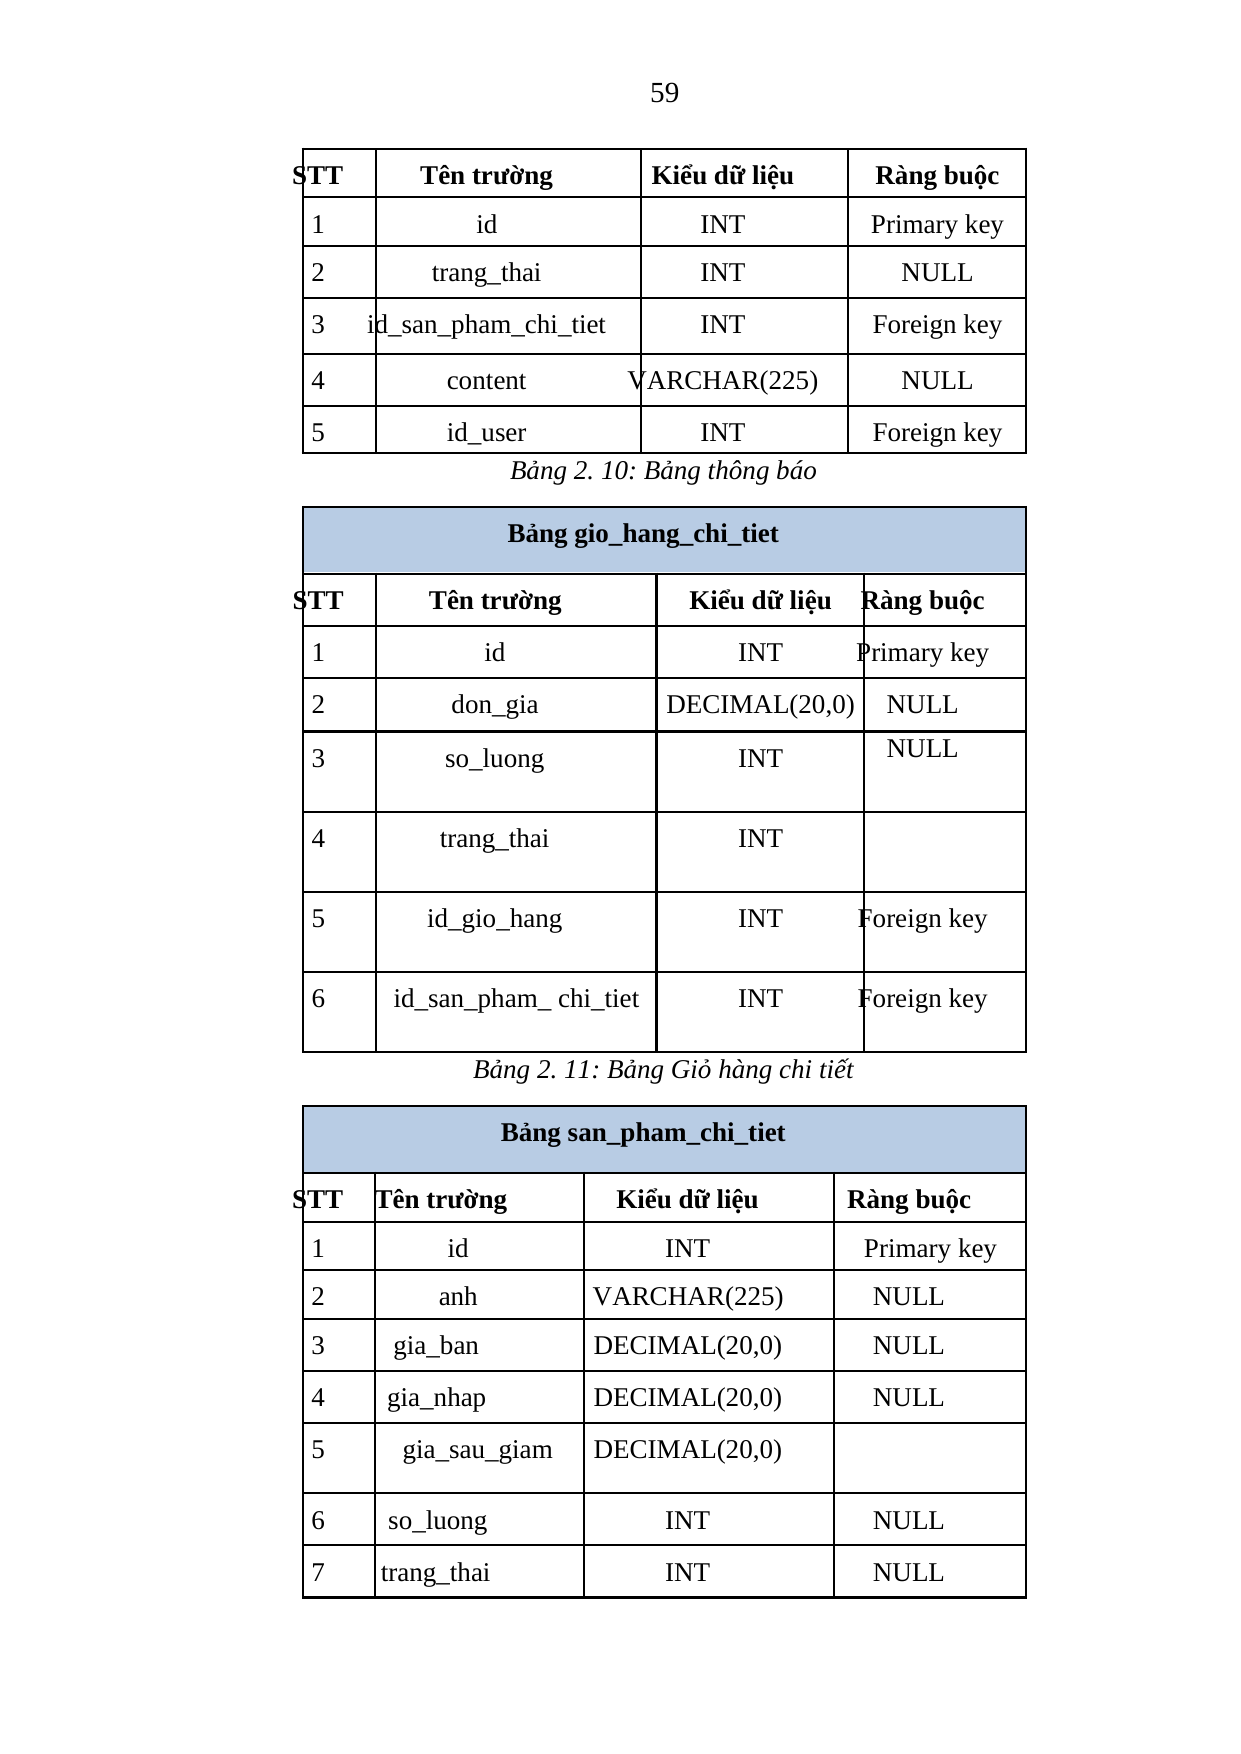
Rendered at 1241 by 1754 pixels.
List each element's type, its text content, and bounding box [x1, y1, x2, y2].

table_cell Kiểu dữ liệu [658, 575, 863, 624]
table_cell Kiểu dữ liệu [585, 1174, 833, 1221]
table_cell NULL [835, 1372, 1025, 1422]
table_cell INT [658, 627, 863, 677]
table_cell 4 [304, 1372, 374, 1422]
table_cell gia_nhap [376, 1372, 583, 1422]
table_cell NULL [835, 1494, 1025, 1544]
table_cell INT [642, 198, 847, 244]
table_cell anh [376, 1271, 583, 1317]
table_cell NULL [835, 1271, 1025, 1317]
table_cell DECIMAL(20,0) [585, 1424, 833, 1492]
table_cell 1 [304, 198, 375, 244]
table_cell id [377, 198, 640, 244]
table_cell STT [304, 575, 375, 624]
table_cell id_gio_hang [377, 893, 655, 971]
table_cell 1 [304, 627, 375, 677]
table_cell id_user [377, 407, 640, 452]
table_cell 5 [304, 893, 375, 971]
table_cell [865, 813, 1025, 891]
table_cell STT [304, 150, 375, 196]
table_cell INT [658, 893, 863, 971]
table_cell INT [658, 733, 863, 811]
table_cell INT [658, 973, 863, 1051]
table_cell DECIMAL(20,0) [585, 1320, 833, 1369]
table_cell NULL [849, 355, 1025, 405]
table_cell Foreign key [865, 893, 1025, 971]
table_cell VARCHAR(225) [585, 1271, 833, 1317]
table_cell 5 [304, 407, 375, 452]
table_cell so_luong [376, 1494, 583, 1544]
table_cell 2 [304, 247, 375, 297]
table_cell 1 [304, 1223, 374, 1269]
table_cell id [377, 627, 655, 677]
table_cell INT [585, 1546, 833, 1596]
table_cell 2 [304, 679, 375, 730]
table_cell Tên trường [376, 1174, 583, 1221]
table_cell 3 [304, 299, 375, 353]
table_cell 7 [304, 1546, 374, 1596]
table_cell 6 [304, 1494, 374, 1544]
table_cell trang_thai [377, 813, 655, 891]
table_cell id [376, 1223, 583, 1269]
table_cell NULL [835, 1320, 1025, 1369]
table_cell Foreign key [849, 299, 1025, 353]
table_cell 5 [304, 1424, 374, 1492]
table_cell don_gia [377, 679, 655, 730]
table_cell Primary key [865, 627, 1025, 677]
table_cell gia_ban [376, 1320, 583, 1369]
table_cell 3 [304, 733, 375, 811]
table_cell INT [642, 299, 847, 353]
table_header Bảng san_pham_chi_tiet [304, 1107, 1025, 1172]
table_cell NULL [865, 733, 1025, 811]
table_cell INT [658, 813, 863, 891]
table_cell 2 [304, 1271, 374, 1317]
table_cell 4 [304, 813, 375, 891]
table_cell INT [642, 407, 847, 452]
table_cell NULL [849, 247, 1025, 297]
table_cell INT [585, 1223, 833, 1269]
table_cell Kiểu dữ liệu [642, 150, 847, 196]
table_cell id_san_pham_chi_tiet [377, 299, 640, 353]
table_cell so_luong [377, 733, 655, 811]
table_cell DECIMAL(20,0) [585, 1372, 833, 1422]
table_cell Foreign key [865, 973, 1025, 1051]
table_cell STT [304, 1174, 374, 1221]
table_cell NULL [835, 1546, 1025, 1596]
table_cell gia_sau_giam [376, 1424, 583, 1492]
table_cell NULL [865, 679, 1025, 730]
table_cell VARCHAR(225) [642, 355, 847, 405]
table_cell Tên trường [377, 575, 655, 624]
table_cell INT [585, 1494, 833, 1544]
table_cell Primary key [849, 198, 1025, 244]
table_cell id_san_pham_ chi_tiet [377, 973, 655, 1051]
table_cell 3 [304, 1320, 374, 1369]
table_cell trang_thai [377, 247, 640, 297]
table_cell content [377, 355, 640, 405]
table_cell INT [642, 247, 847, 297]
table_cell Ràng buộc [849, 150, 1025, 196]
table_cell trang_thai [376, 1546, 583, 1596]
table_cell Primary key [835, 1223, 1025, 1269]
table_cell Ràng buộc [865, 575, 1025, 624]
table_cell 4 [304, 355, 375, 405]
table_cell Foreign key [849, 407, 1025, 452]
table_cell Ràng buộc [835, 1174, 1025, 1221]
table_header Bảng gio_hang_chi_tiet [304, 508, 1025, 572]
table_cell 6 [304, 973, 375, 1051]
table_cell Tên trường [377, 150, 640, 196]
table_cell [835, 1424, 1025, 1492]
table_cell DECIMAL(20,0) [658, 679, 863, 730]
